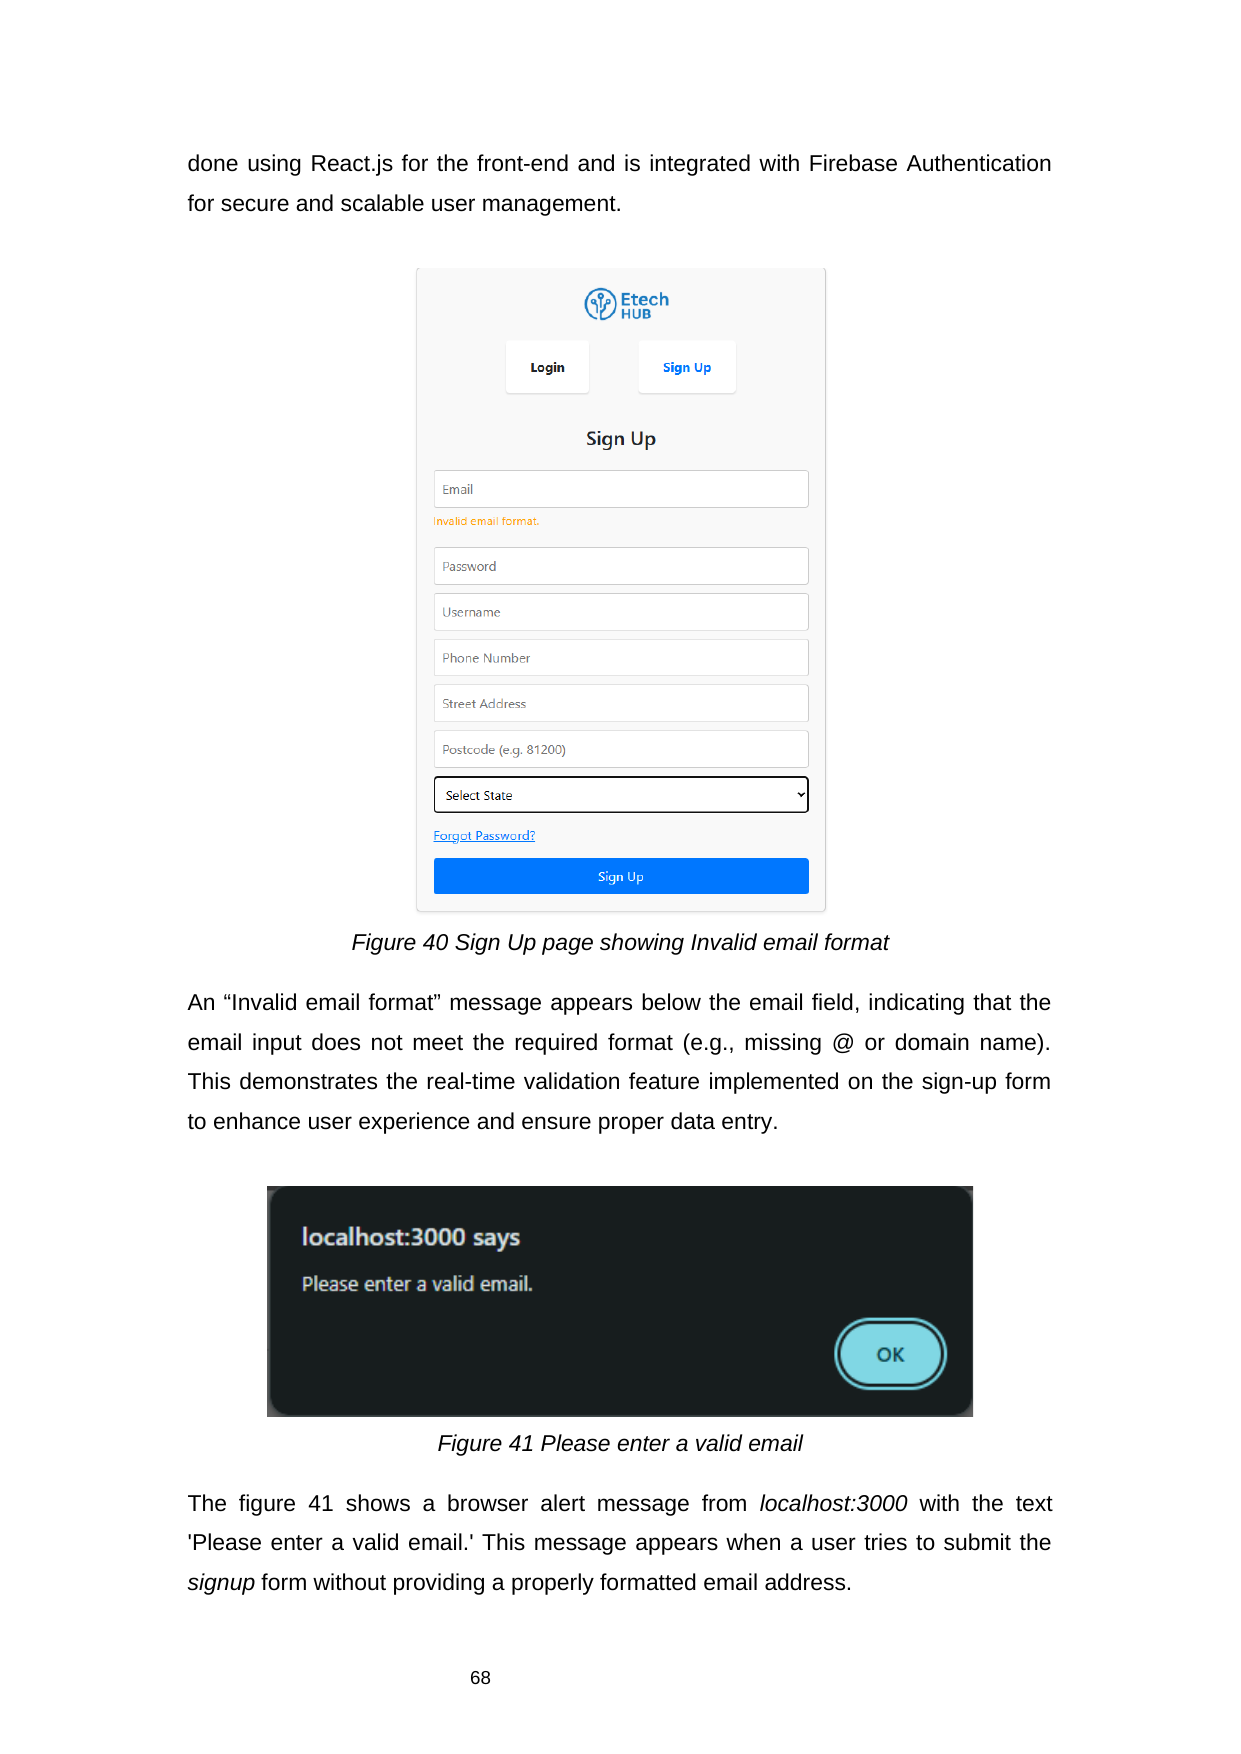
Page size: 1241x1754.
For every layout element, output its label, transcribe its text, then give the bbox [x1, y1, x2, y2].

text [187, 150, 1053, 216]
picture [412, 268, 828, 916]
text Figure 41 Please enter a valid email [187, 1429, 1053, 1456]
text The figure 41 shows a browser alert message from localhost:3000 with the text 'Please enter a valid email.' This message appears when a user tries to submit the signup form without providing a properly formatted email address. [187, 1490, 1053, 1595]
text Figure 40 Sign Up page showing Invalid email format [187, 929, 1053, 955]
text An “Invalid email format” message appears below the email field, indicating that the email input does not meet the required format (e.g., missing @ or domain name). This demonstrates the real-time validation feature implemented on the sign-up form to enhance user experience and ensure proper data entry. [187, 989, 1053, 1173]
picture [267, 1186, 974, 1417]
